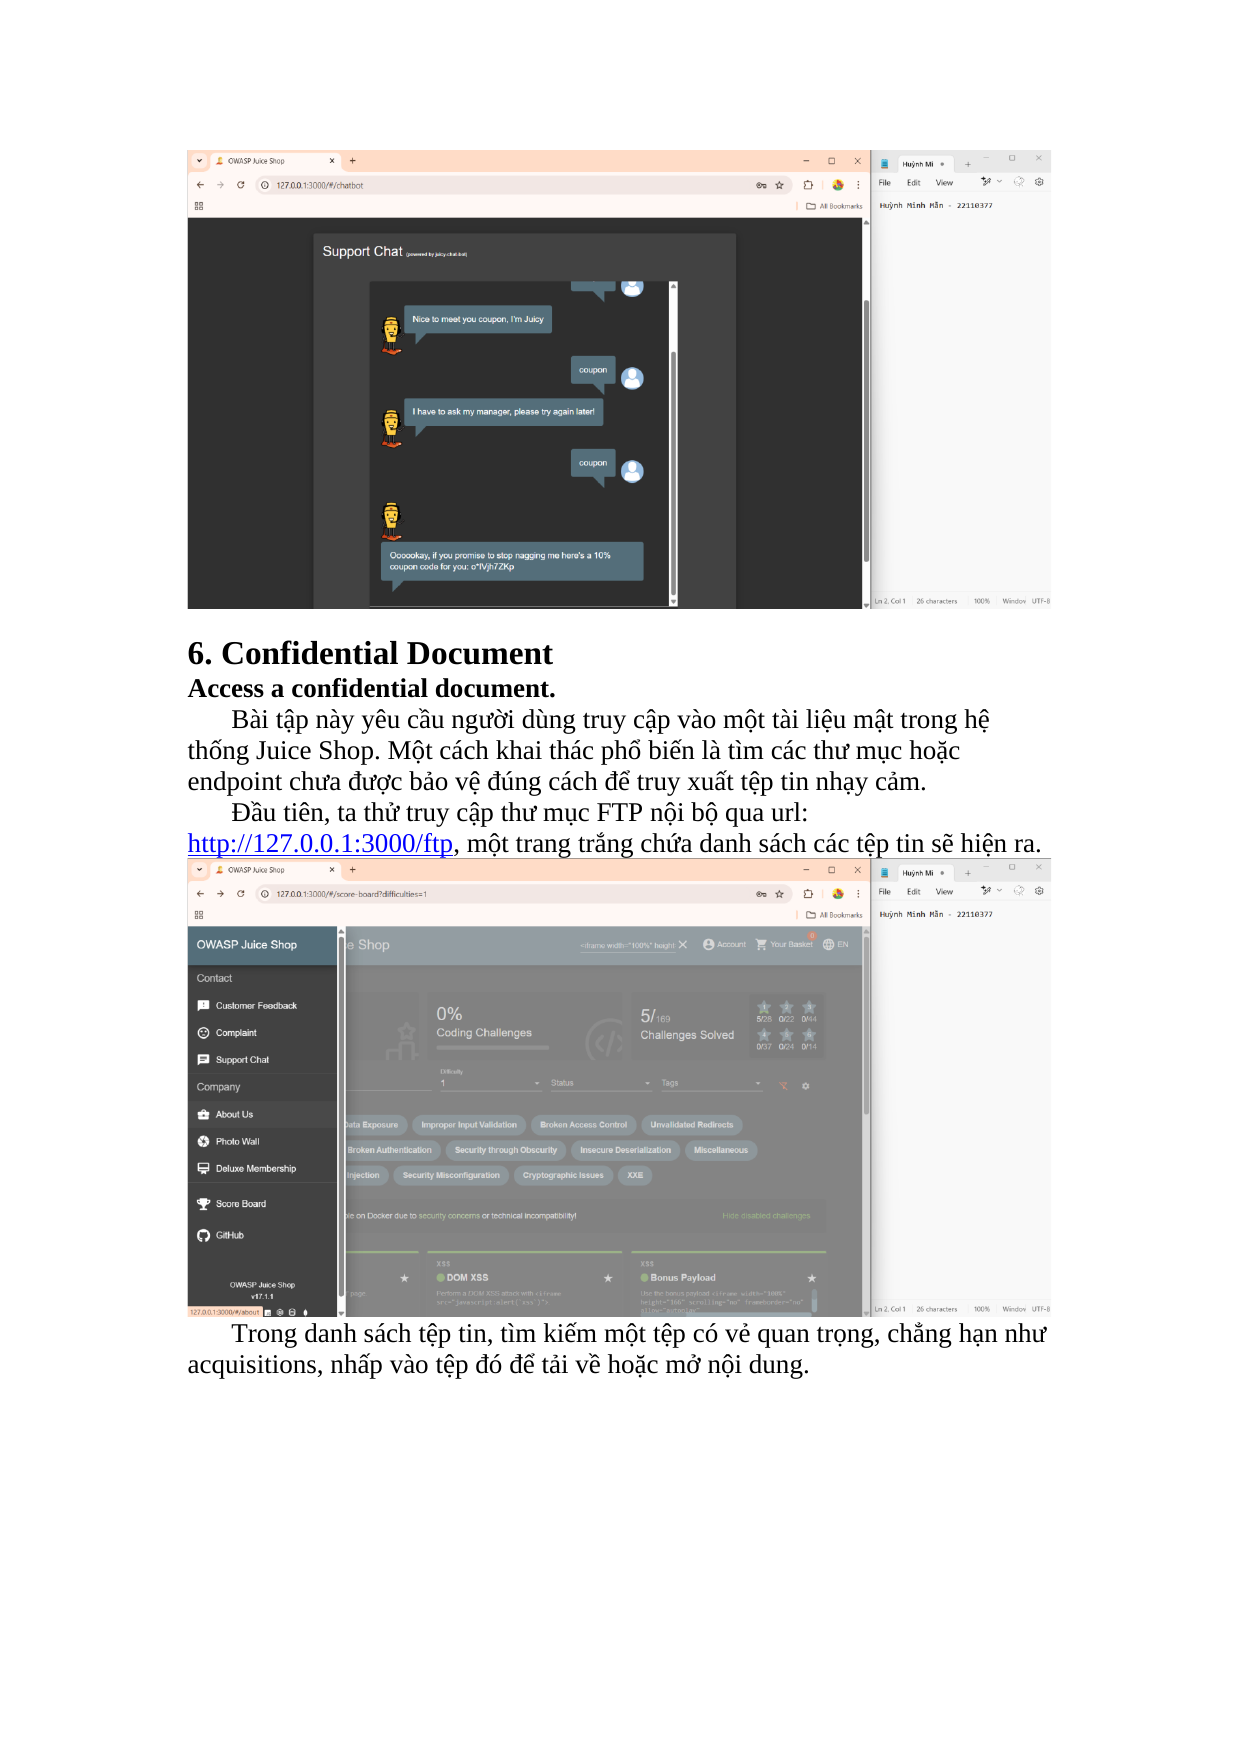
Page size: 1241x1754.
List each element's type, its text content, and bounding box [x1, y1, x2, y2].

picture [187, 858, 1052, 1317]
list Access a confidential document. [187, 672, 1053, 703]
picture [187, 150, 1052, 609]
list Confidential Document [187, 633, 1053, 672]
list Bài tập này yêu cầu người dùng truy cập vào một tài liệu mật trong hệ thống Juice Shop. Một cách khai thác phổ biến là tìm các thư mục hoặc endpoint chưa được bảo vệ đúng cách để truy xuất tệp tin nhạy cảm. [187, 703, 1053, 796]
list Trong danh sách tệp tin, tìm kiếm một tệp có vẻ quan trọng, chẳng hạn như acquisitions, nhấp vào tệp đó để tải về hoặc mở nội dung. [187, 1317, 1053, 1379]
list Đầu tiên, ta thử truy cập thư mục FTP nội bộ qua url: http://127.0.0.1:3000/ftp, một trang trắng chứa danh sách các tệp tin sẽ hiện ra. [187, 796, 1053, 859]
